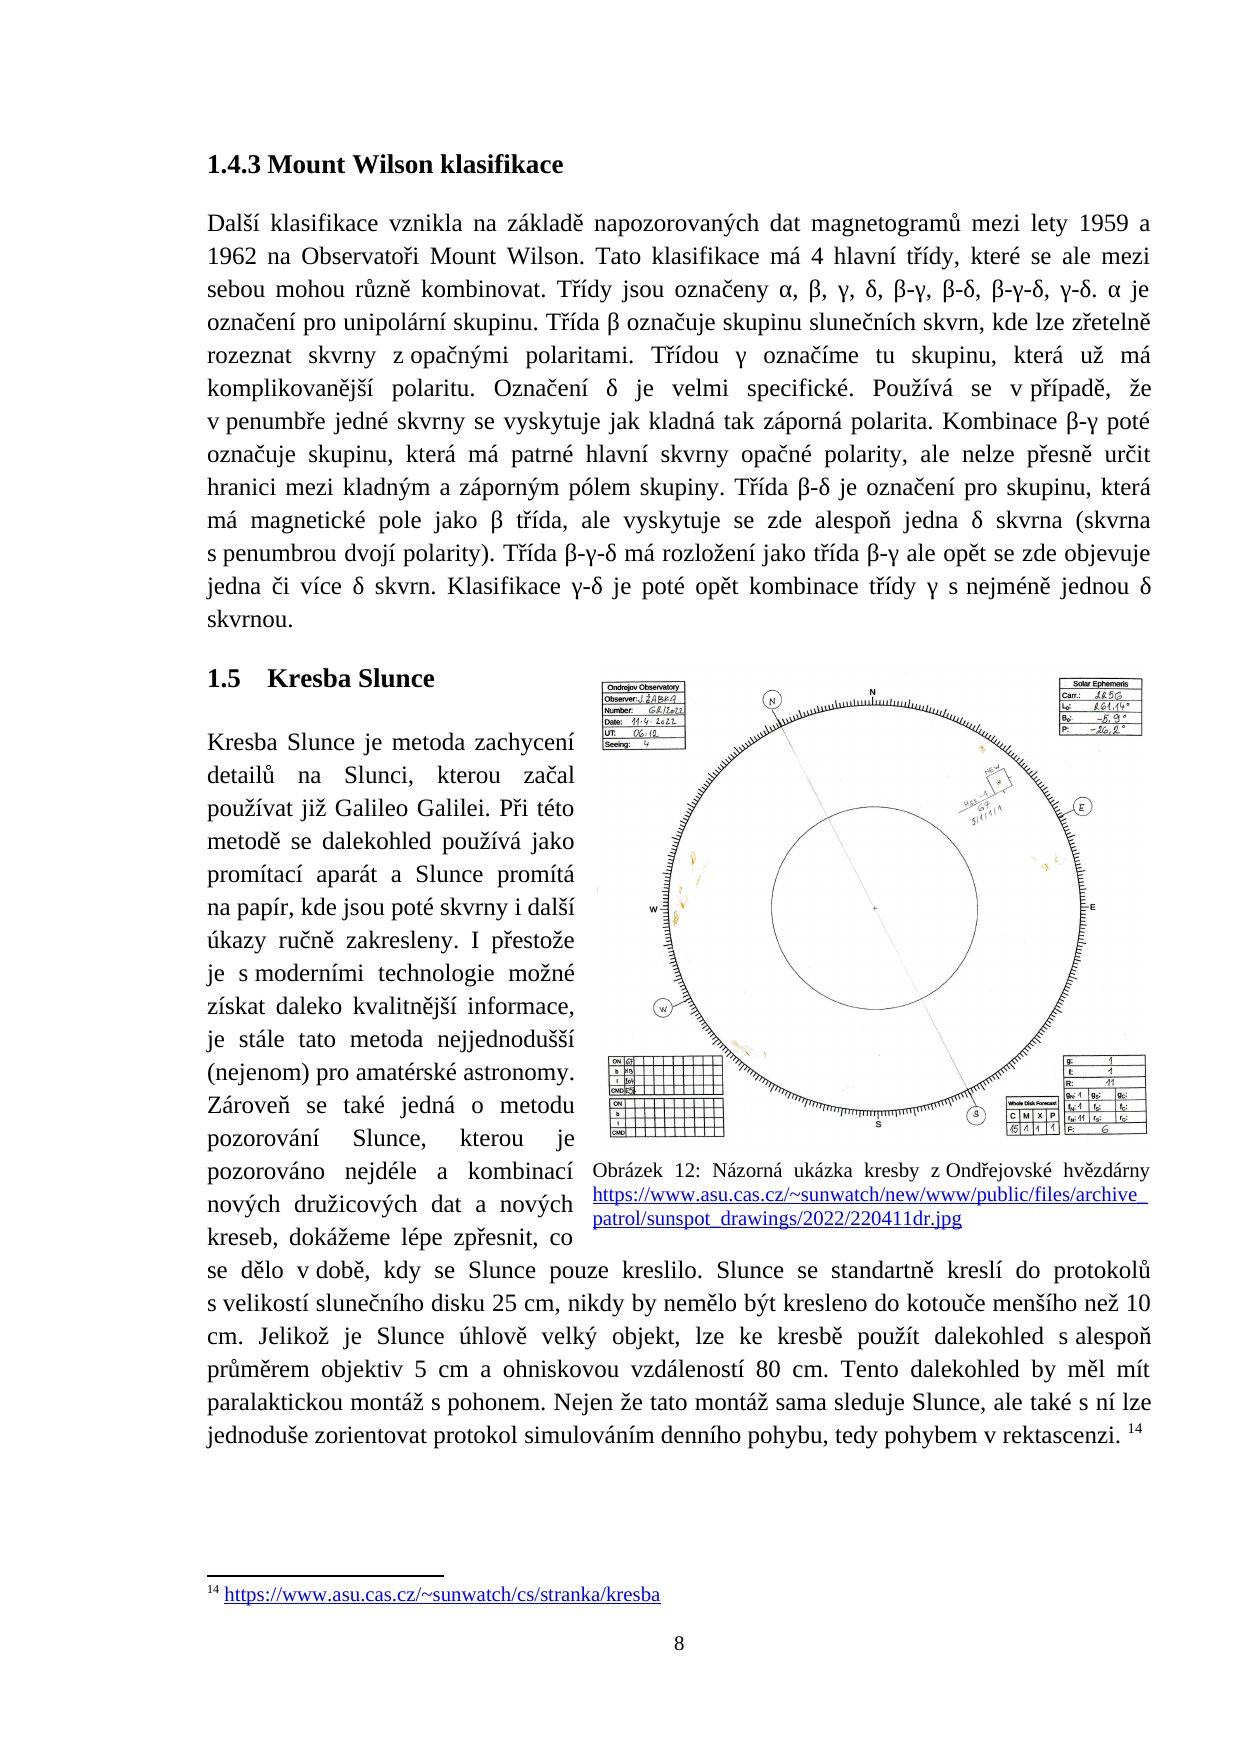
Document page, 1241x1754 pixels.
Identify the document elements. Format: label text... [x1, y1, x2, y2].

subtitle Kresba Slunce [207, 662, 1152, 693]
text Další klasifikace vznikla na základě napozorovaných dat magnetogramů mezi lety 1959 a 1962 na Observatoři Mount Wilson. Tato klasifikace má 4 hlavní třídy, které se ale mezi sebou mohou různě kombinovat. Třídy jsou označeny α, β, γ, δ, β-γ, β-δ, β-γ-δ, γ-δ. α je označení pro unipolární skupinu. Třída β označuje skupinu slunečních skvrn, kde lze zřetelně rozeznat skvrny z opačnými polaritami. Třídou γ označíme tu skupinu, která už má komplikovanější polaritu. Označení δ je velmi specifické. Používá se v případě, že v penumbře jedné skvrny se vyskytuje jak kladná tak záporná polarita. Kombinace β-γ poté označuje skupinu, která má patrné hlavní skvrny opačné polarity, ale nelze přesně určit hranici mezi kladným a záporným pólem skupiny. Třída β-δ je označení pro skupinu, která má magnetické pole jako β třída, ale vyskytuje se zde alespoň jedna δ skvrna (skvrna s penumbrou dvojí polarity). Třída β-γ-δ má rozložení jako třída β-γ ale opět se zde objevuje jedna či více δ skvrn. Klasifikace γ-δ je poté opět kombinace třídy γ s nejméně jednou δ skvrnou. [207, 208, 1152, 633]
subtitle Mount Wilson klasifikace [207, 148, 1152, 179]
picture [593, 664, 1152, 1149]
